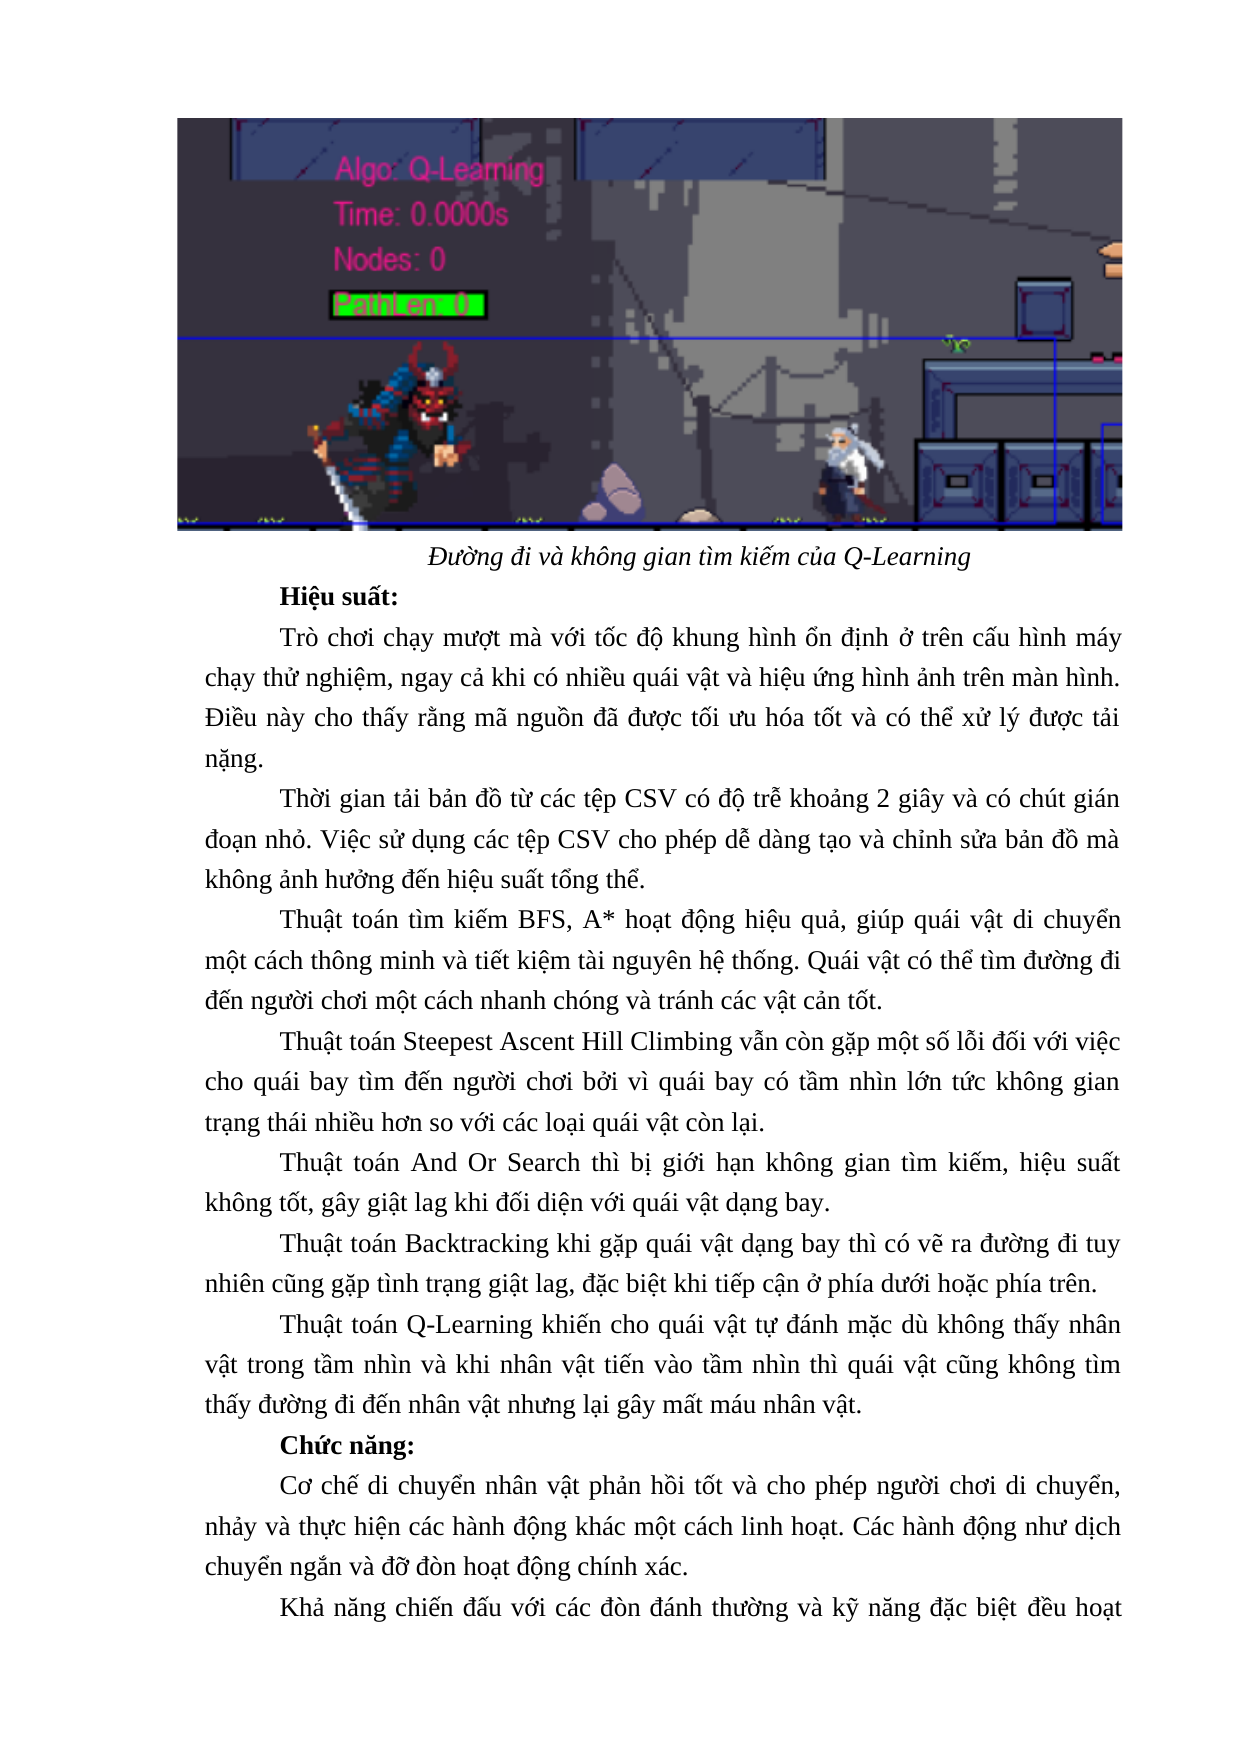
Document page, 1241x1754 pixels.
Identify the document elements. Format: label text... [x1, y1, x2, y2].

text Hiệu suất: [204, 580, 1122, 611]
text Trò chơi chạy mượt mà với tốc độ khung hình ổn định ở trên cấu hình máy chạy thử nghiệm, ngay cả khi có nhiều quái vật và hiệu ứng hình ảnh trên màn hình. Điều này cho thấy rằng mã nguồn đã được tối ưu hóa tốt và có thể xử lý được tải nặng. [204, 621, 1122, 773]
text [204, 1591, 1122, 1622]
text Thuật toán And Or Search thì bị giới hạn không gian tìm kiếm, hiệu suất không tốt, gây giật lag khi đối diện với quái vật dạng bay. [204, 1146, 1122, 1218]
text Thời gian tải bản đồ từ các tệp CSV có độ trễ khoảng 2 giây và có chút gián đoạn nhỏ. Việc sử dụng các tệp CSV cho phép dễ dàng tạo và chỉnh sửa bản đồ mà không ảnh hưởng đến hiệu suất tổng thể. [204, 782, 1122, 894]
text Thuật toán tìm kiếm BFS, A* hoạt động hiệu quả, giúp quái vật di chuyển một cách thông minh và tiết kiệm tài nguyên hệ thống. Quái vật có thể tìm đường đi đến người chơi một cách nhanh chóng và tránh các vật cản tốt. [204, 904, 1122, 1016]
text Đường đi và không gian tìm kiếm của Q-Learning [204, 540, 1122, 571]
picture [177, 118, 1123, 531]
text Thuật toán Steepest Ascent Hill Climbing vẫn còn gặp một số lỗi đối với việc cho quái bay tìm đến người chơi bởi vì quái bay có tầm nhìn lớn tức không gian trạng thái nhiều hơn so với các loại quái vật còn lại. [204, 1025, 1122, 1137]
text Chức năng: [204, 1429, 1122, 1460]
text Cơ chế di chuyển nhân vật phản hồi tốt và cho phép người chơi di chuyển, nhảy và thực hiện các hành động khác một cách linh hoạt. Các hành động như dịch chuyển ngắn và đỡ đòn hoạt động chính xác. [204, 1469, 1122, 1581]
text Thuật toán Q-Learning khiến cho quái vật tự đánh mặc dù không thấy nhân vật trong tầm nhìn và khi nhân vật tiến vào tầm nhìn thì quái vật cũng không tìm thấy đường đi đến nhân vật nhưng lại gây mất máu nhân vật. [204, 1308, 1122, 1420]
text Thuật toán Backtracking khi gặp quái vật dạng bay thì có vẽ ra đường đi tuy nhiên cũng gặp tình trạng giật lag, đặc biệt khi tiếp cận ở phía dưới hoặc phía trên. [204, 1227, 1122, 1298]
